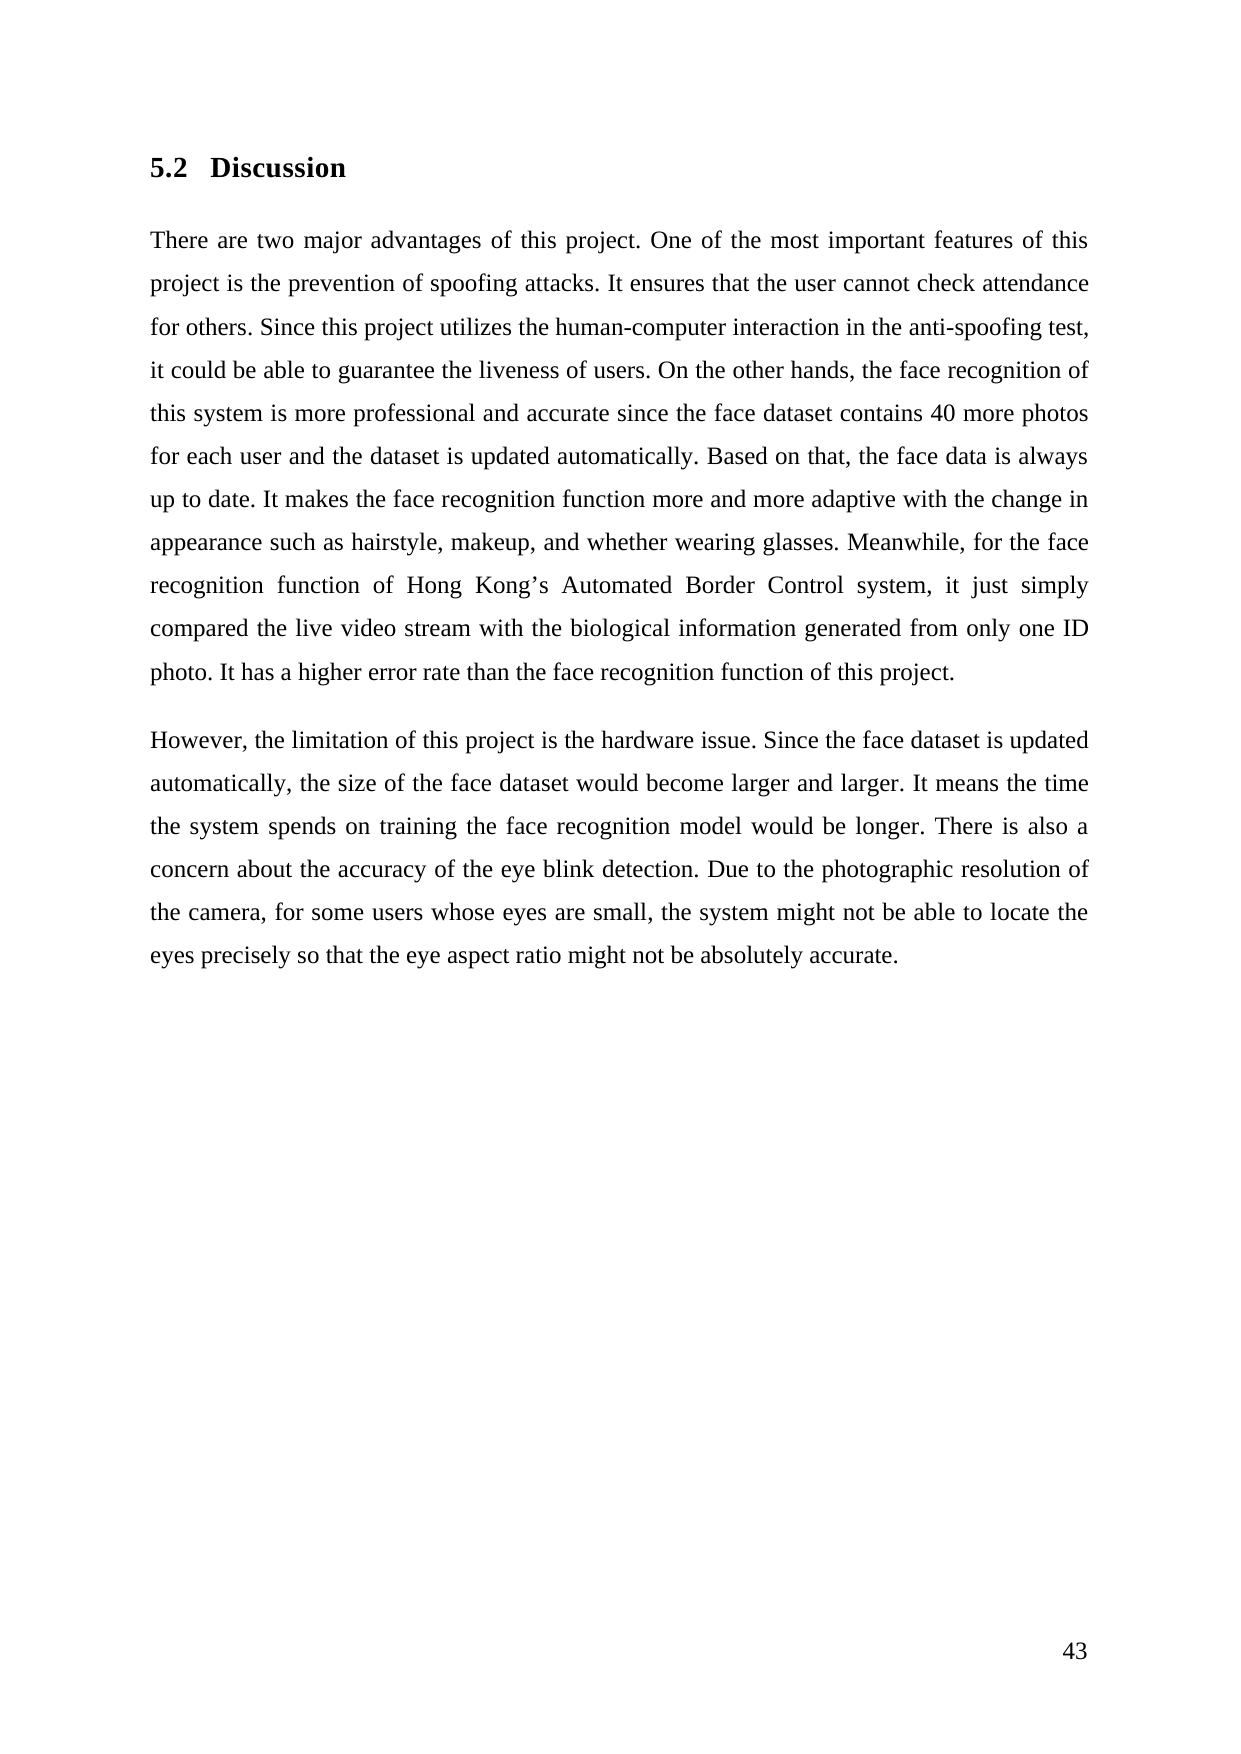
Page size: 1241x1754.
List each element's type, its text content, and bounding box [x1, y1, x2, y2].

subtitle Discussion [150, 150, 1090, 183]
text However, the limitation of this project is the hardware issue. Since the face dataset is updated automatically, the size of the face dataset would become larger and larger. It means the time the system spends on training the face recognition model would be longer. There is also a concern about the accuracy of the eye blink detection. Due to the photographic resolution of the camera, for some users whose eyes are small, the system might not be able to locate the eyes precisely so that the eye aspect ratio might not be absolutely accurate. [150, 725, 1090, 969]
text There are two major advantages of this project. One of the most important features of this project is the prevention of spoofing attacks. It ensures that the user cannot check attendance for others. Since this project utilizes the human-computer interaction in the anti-spoofing test, it could be able to guarantee the liveness of users. On the other hands, the face recognition of this system is more professional and accurate since the face dataset contains 40 more photos for each user and the dataset is updated automatically. Based on that, the face data is always up to date. It makes the face recognition function more and more adaptive with the change in appearance such as hairstyle, makeup, and whether wearing glasses. Meanwhile, for the face recognition function of Hong Kong’s Automated Border Control system, it just simply compared the live video stream with the biological information generated from only one ID photo. It has a higher error rate than the face recognition function of this project. [150, 225, 1090, 685]
